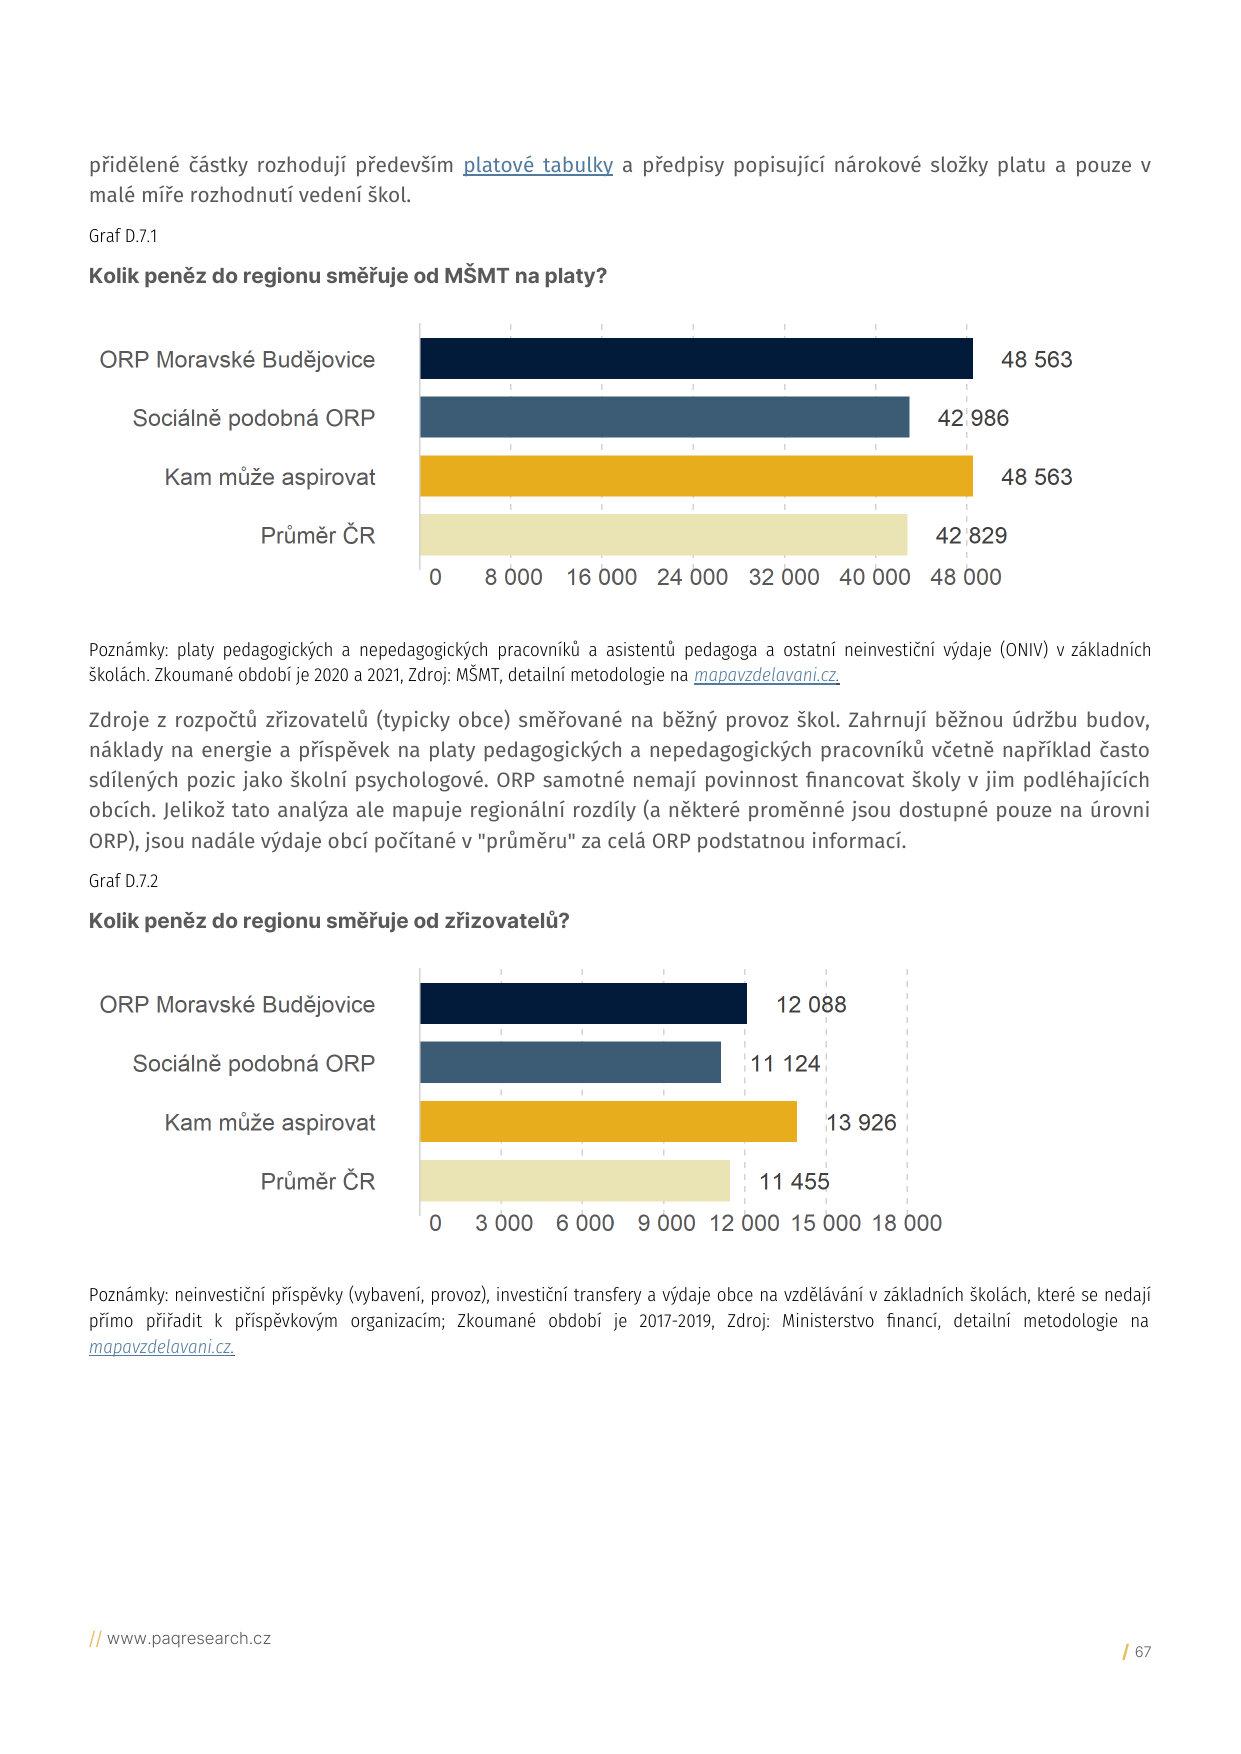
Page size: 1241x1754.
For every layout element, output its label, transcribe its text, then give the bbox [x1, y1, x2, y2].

text Graf D.7.1 [89, 225, 1152, 247]
text Zdroje z rozpočtů zřizovatelů (typicky obce) směřované na běžný provoz škol. Zahrnují běžnou údržbu budov, náklady na energie a příspěvek na platy pedagogických a nepedagogických pracovníků včetně například často sdílených pozic jako školní psychologové. ORP samotné nemají povinnost financovat školy v jim podléhajících obcích. Jelikož tato analýza ale mapuje regionální rozdíly (a některé proměnné jsou dostupné pouze na úrovni ORP), jsou nadále výdaje obcí počítané v "průměru" za celá ORP podstatnou informací. [89, 703, 1152, 854]
text Kolik peněz do regionu směřuje od MŠMT na platy? [89, 263, 1152, 288]
text Kolik peněz do regionu směřuje od zřizovatelů? [89, 909, 1152, 934]
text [89, 148, 1152, 208]
picture [88, 935, 1139, 1268]
text Graf D.7.2 [89, 870, 1152, 893]
text Poznámky: platy pedagogických a nepedagogických pracovníků a asistentů pedagoga a ostatní neinvestiční výdaje (ONIV) v základních školách. Zkoumané období je 2020 a 2021, Zdroj: MŠMT, detailní metodologie na mapavzdelavani.cz. [89, 638, 1152, 687]
picture [88, 290, 1139, 622]
text Poznámky: neinvestiční příspěvky (vybavení, provoz), investiční transfery a výdaje obce na vzdělávání v základních školách, které se nedají přímo přiřadit k příspěvkovým organizacím; Zkoumané období je 2017-2019, Zdroj: Ministerstvo financí, detailní metodologie na mapavzdelavani.cz. [89, 1284, 1152, 1358]
